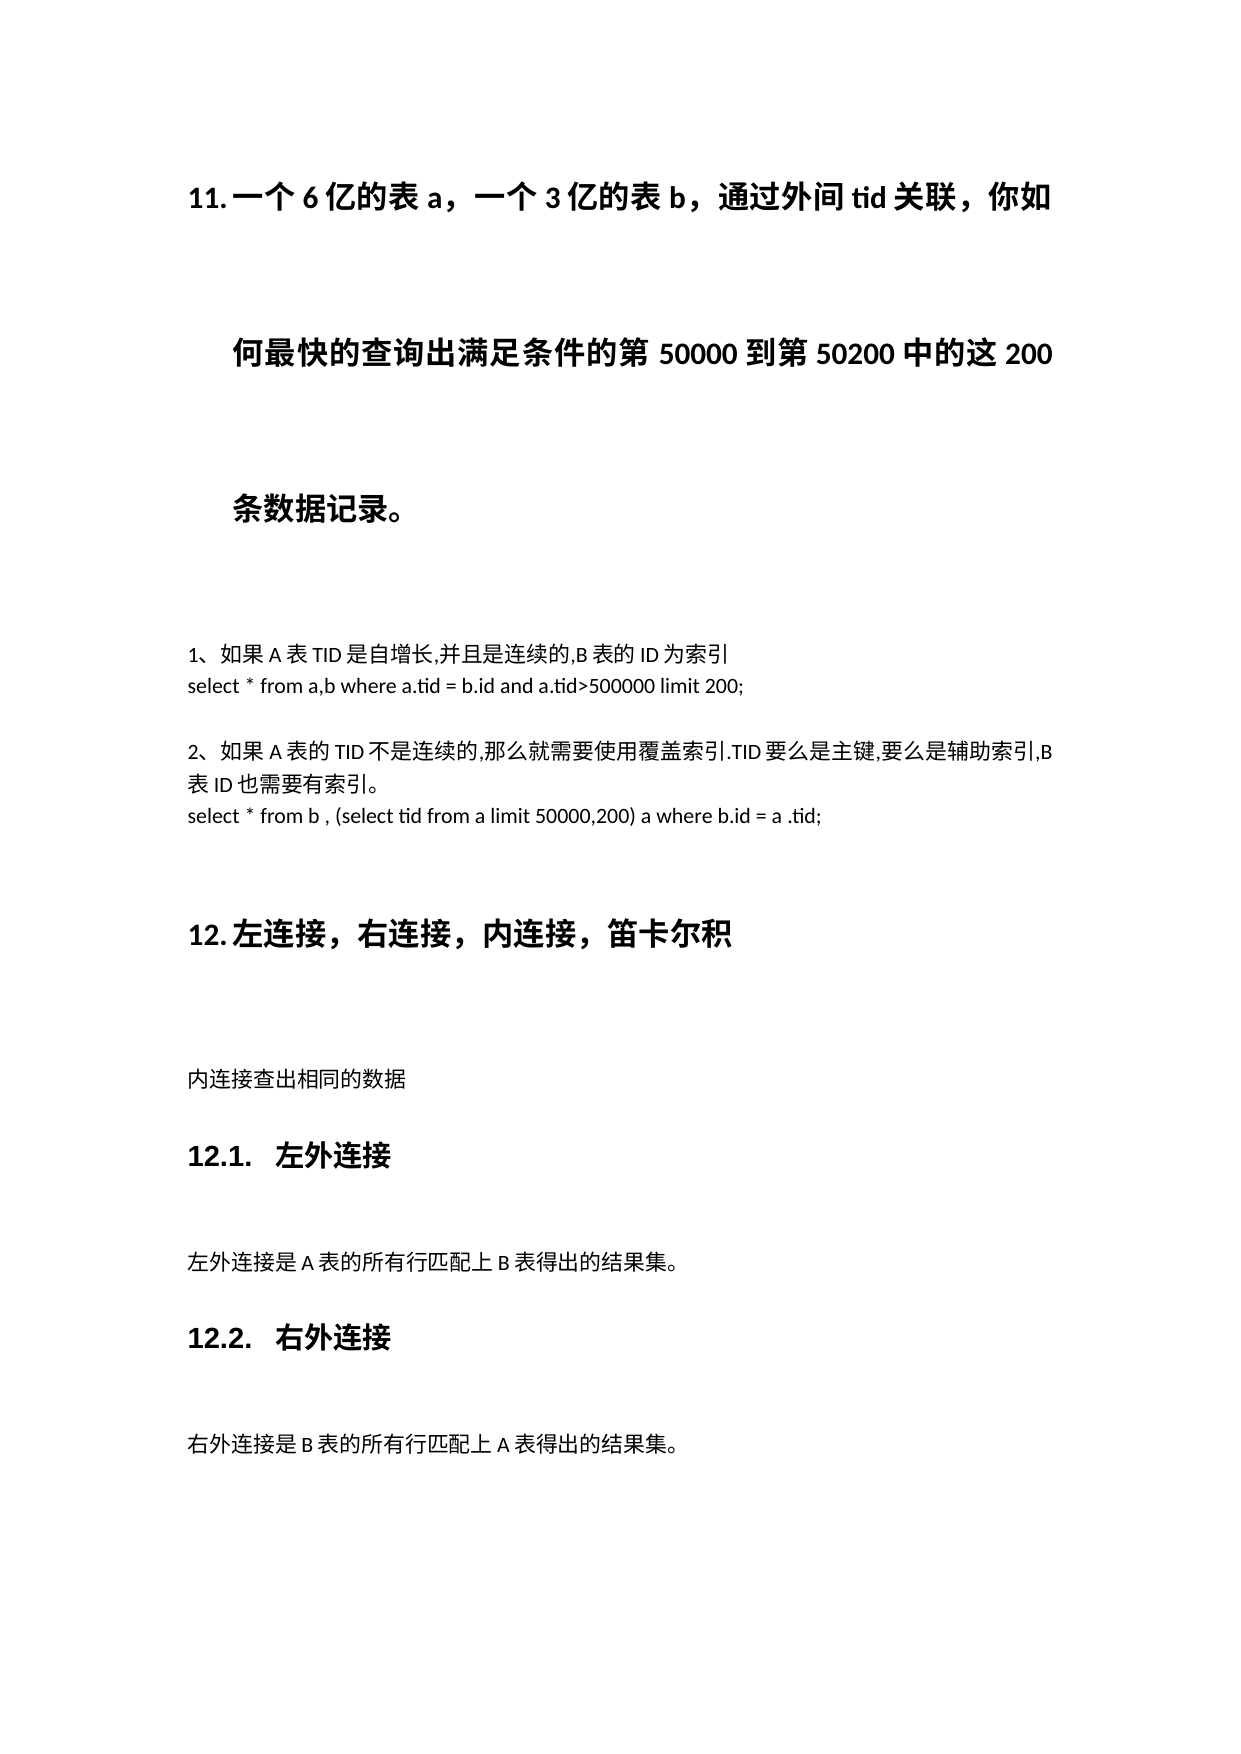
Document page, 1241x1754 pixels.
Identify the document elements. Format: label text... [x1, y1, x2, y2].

text select * from a,b where a.tid = b.id and a.tid>500000 limit 200; [187, 669, 1053, 701]
text 右外连接是B表的所有行匹配上A表得出的结果集。 [187, 1426, 1053, 1459]
subtitle 左连接，右连接，内连接，笛卡尔积 [187, 899, 1053, 964]
subtitle 右外连接 [187, 1304, 1053, 1369]
text 1、如果A表TID是自增长,并且是连续的,B表的ID为索引 [187, 636, 1053, 669]
text 内连接查出相同的数据 [187, 1062, 1053, 1094]
subtitle 左外连接 [187, 1122, 1053, 1187]
subtitle 一个6亿的表a，一个3亿的表b，通过外间tid关联，你如何最快的查询出满足条件的第50000到第50200中的这200条数据记录。 [187, 162, 1053, 539]
text 左外连接是A表的所有行匹配上B表得出的结果集。 [187, 1244, 1053, 1277]
text 2、如果A表的TID不是连续的,那么就需要使用覆盖索引.TID要么是主键,要么是辅助索引,B表ID也需要有索引。 [187, 734, 1053, 799]
text select * from b , (select tid from a limit 50000,200) a where b.id = a .tid; [187, 799, 1053, 831]
